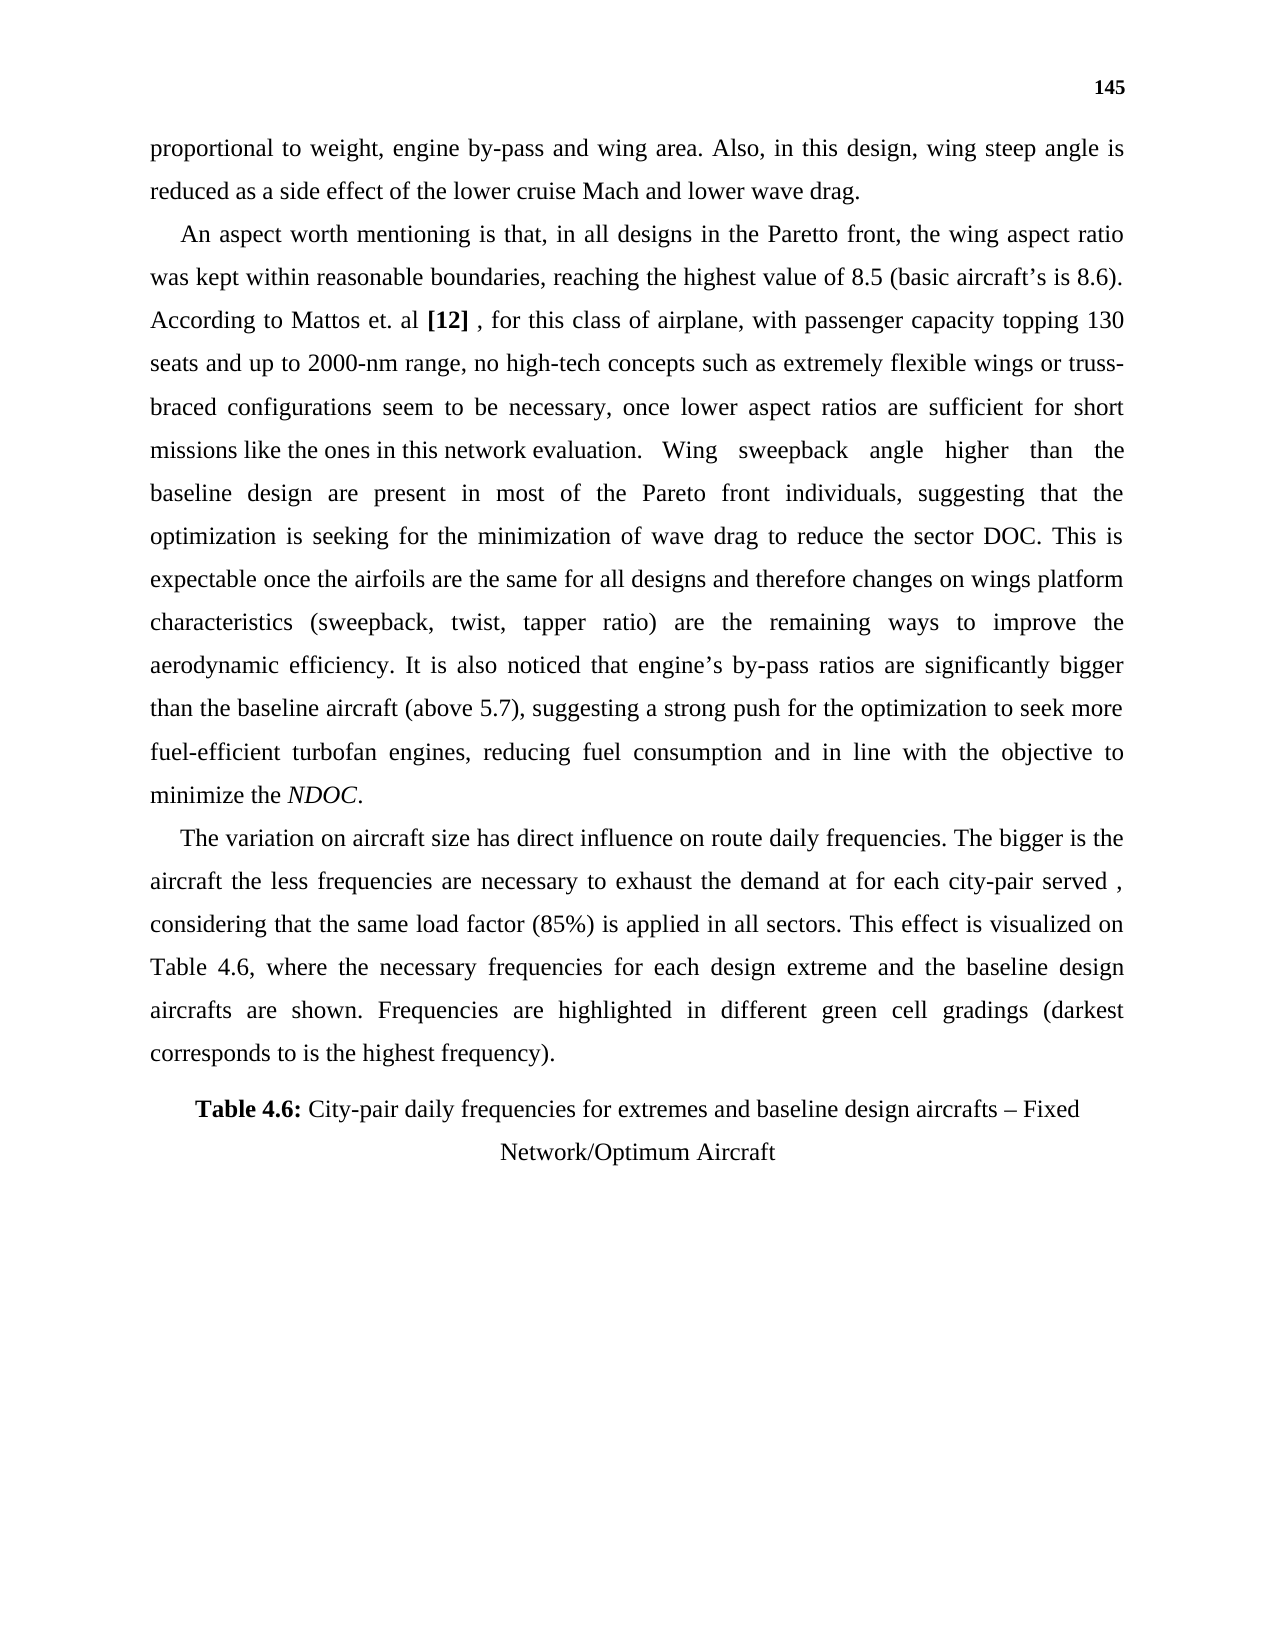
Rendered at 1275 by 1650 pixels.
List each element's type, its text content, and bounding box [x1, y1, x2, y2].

text Table 4.6: City-pair daily frequencies for extremes and baseline design aircrafts – Fixed Network/Optimum Aircraft [150, 1094, 1125, 1166]
text An aspect worth mentioning is that, in all designs in the Paretto front, the wing aspect ratio was kept within reasonable boundaries, reaching the highest value of 8.5 (basic aircraft’s is 8.6). According to Mattos et. al , for this class of airplane, with passenger capacity topping 130 seats and up to 2000-nm range, no high-tech concepts such as extremely flexible wings or truss-braced configurations seem to be necessary, once lower aspect ratios are sufficient for short missions like the ones in this network evaluation. Wing sweepback angle higher than the baseline design are present in most of the Pareto front individuals, suggesting that the optimization is seeking for the minimization of wave drag to reduce the sector DOC. This is expectable once the airfoils are the same for all designs and therefore changes on wings platform characteristics (sweepback, twist, tapper ratio) are the remaining ways to improve the aerodynamic efficiency. It is also noticed that engine’s by-pass ratios are significantly bigger than the baseline aircraft (above 5.7), suggesting a strong push for the optimization to seek more fuel-efficient turbofan engines, reducing fuel consumption and in line with the objective to minimize the NDOC. [150, 219, 1125, 808]
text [150, 133, 1125, 205]
text The variation on aircraft size has direct influence on route daily frequencies. The bigger is the aircraft the less frequencies are necessary to exhaust the demand at for each city-pair served , considering that the same load factor (85%) is applied in all sectors. This effect is visualized on Table 4.6, where the necessary frequencies for each design extreme and the baseline design aircrafts are shown. Frequencies are highlighted in different green cell gradings (darkest corresponds to is the highest frequency). [150, 823, 1125, 1067]
